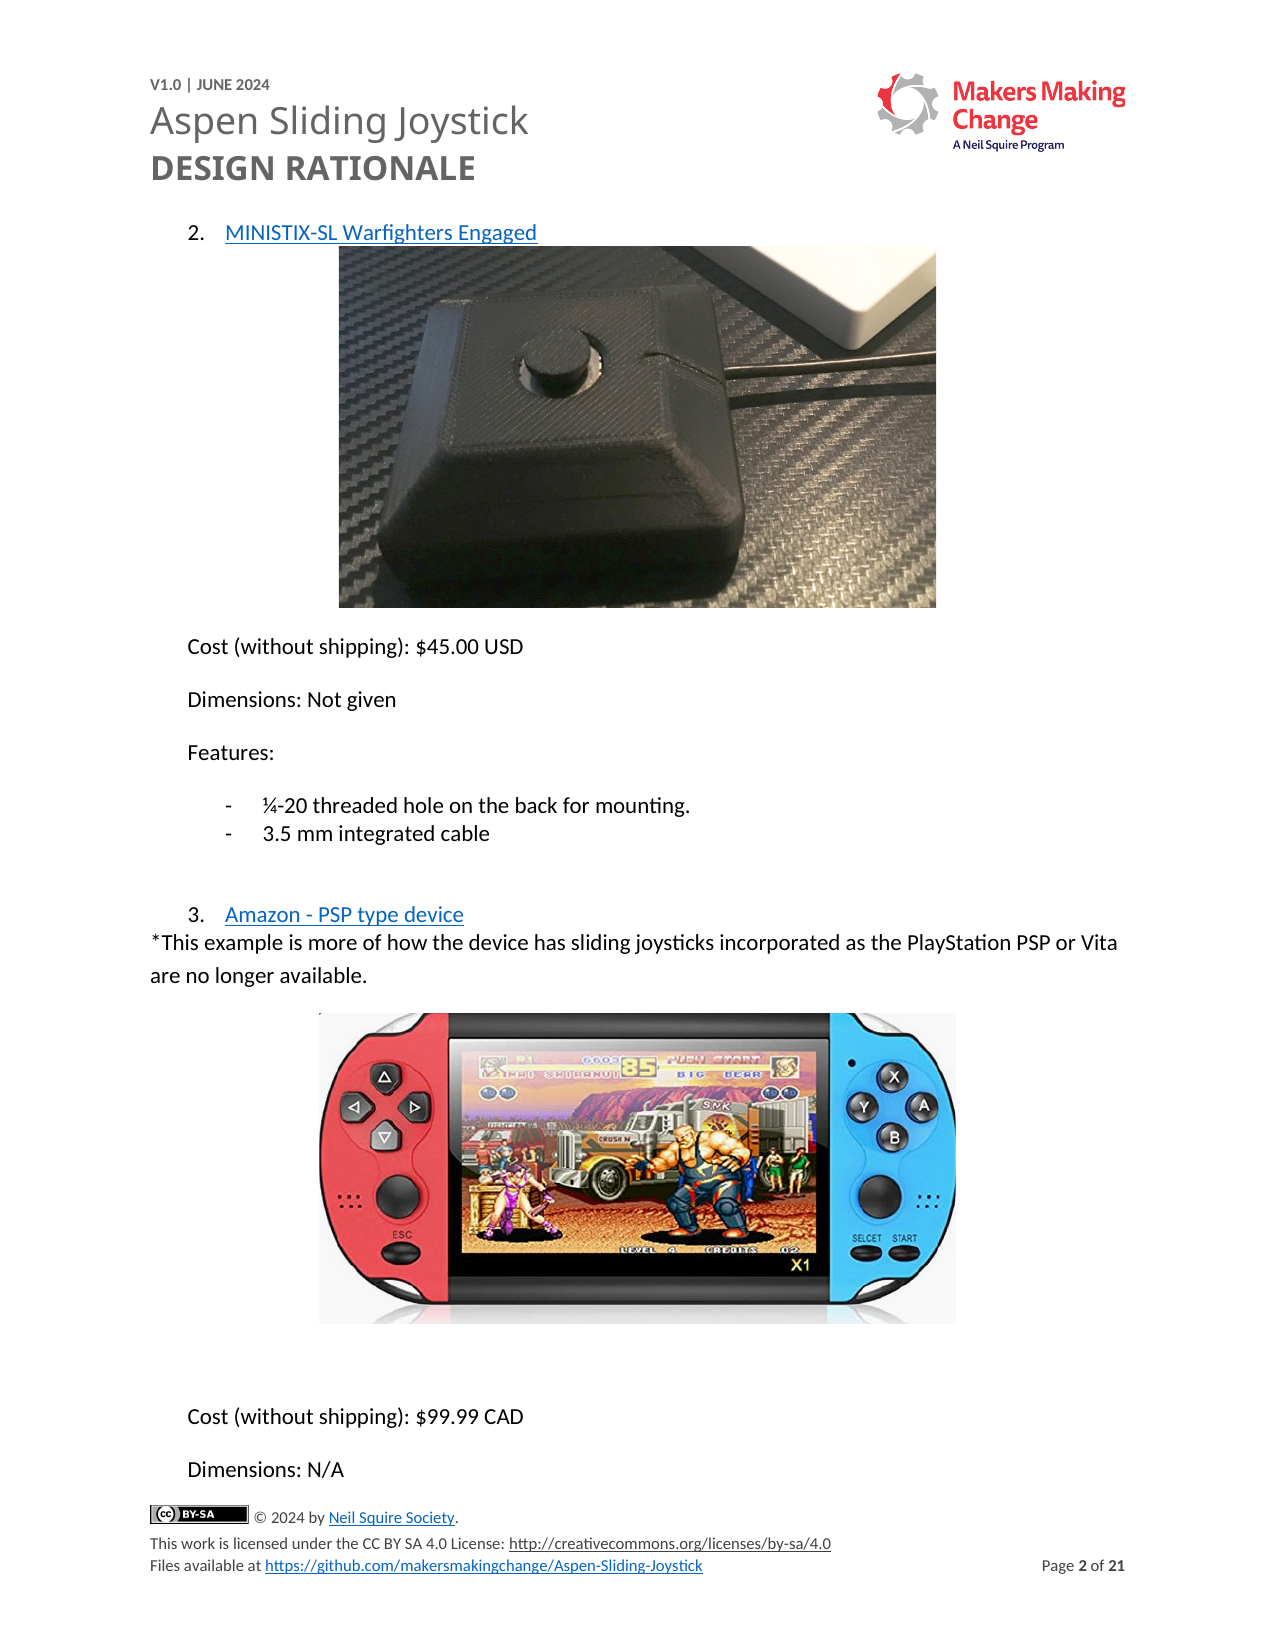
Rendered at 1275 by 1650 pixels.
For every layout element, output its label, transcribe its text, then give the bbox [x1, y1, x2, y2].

text Cost (without shipping): $99.99 CAD [187, 1402, 1125, 1430]
picture [319, 1013, 956, 1324]
text *This example is more of how the device has sliding joysticks incorporated as the PlayStation PSP or Vita are no longer available. [150, 928, 1125, 989]
list 3.5 mm integrated cable [225, 819, 1125, 847]
text Cost (without shipping): $45.00 USD [187, 632, 1125, 660]
picture [877, 73, 1125, 152]
picture [338, 246, 937, 608]
picture [150, 1505, 249, 1524]
text Dimensions: N/A [187, 1455, 1125, 1483]
text Features: [187, 738, 1125, 766]
list ¼-20 threaded hole on the back for mounting. [225, 791, 1125, 819]
text Dimensions: Not given [187, 685, 1125, 713]
list MINISTIX-SL Warfighters Engaged [187, 218, 1125, 247]
list Amazon - PSP type device [187, 901, 1125, 928]
